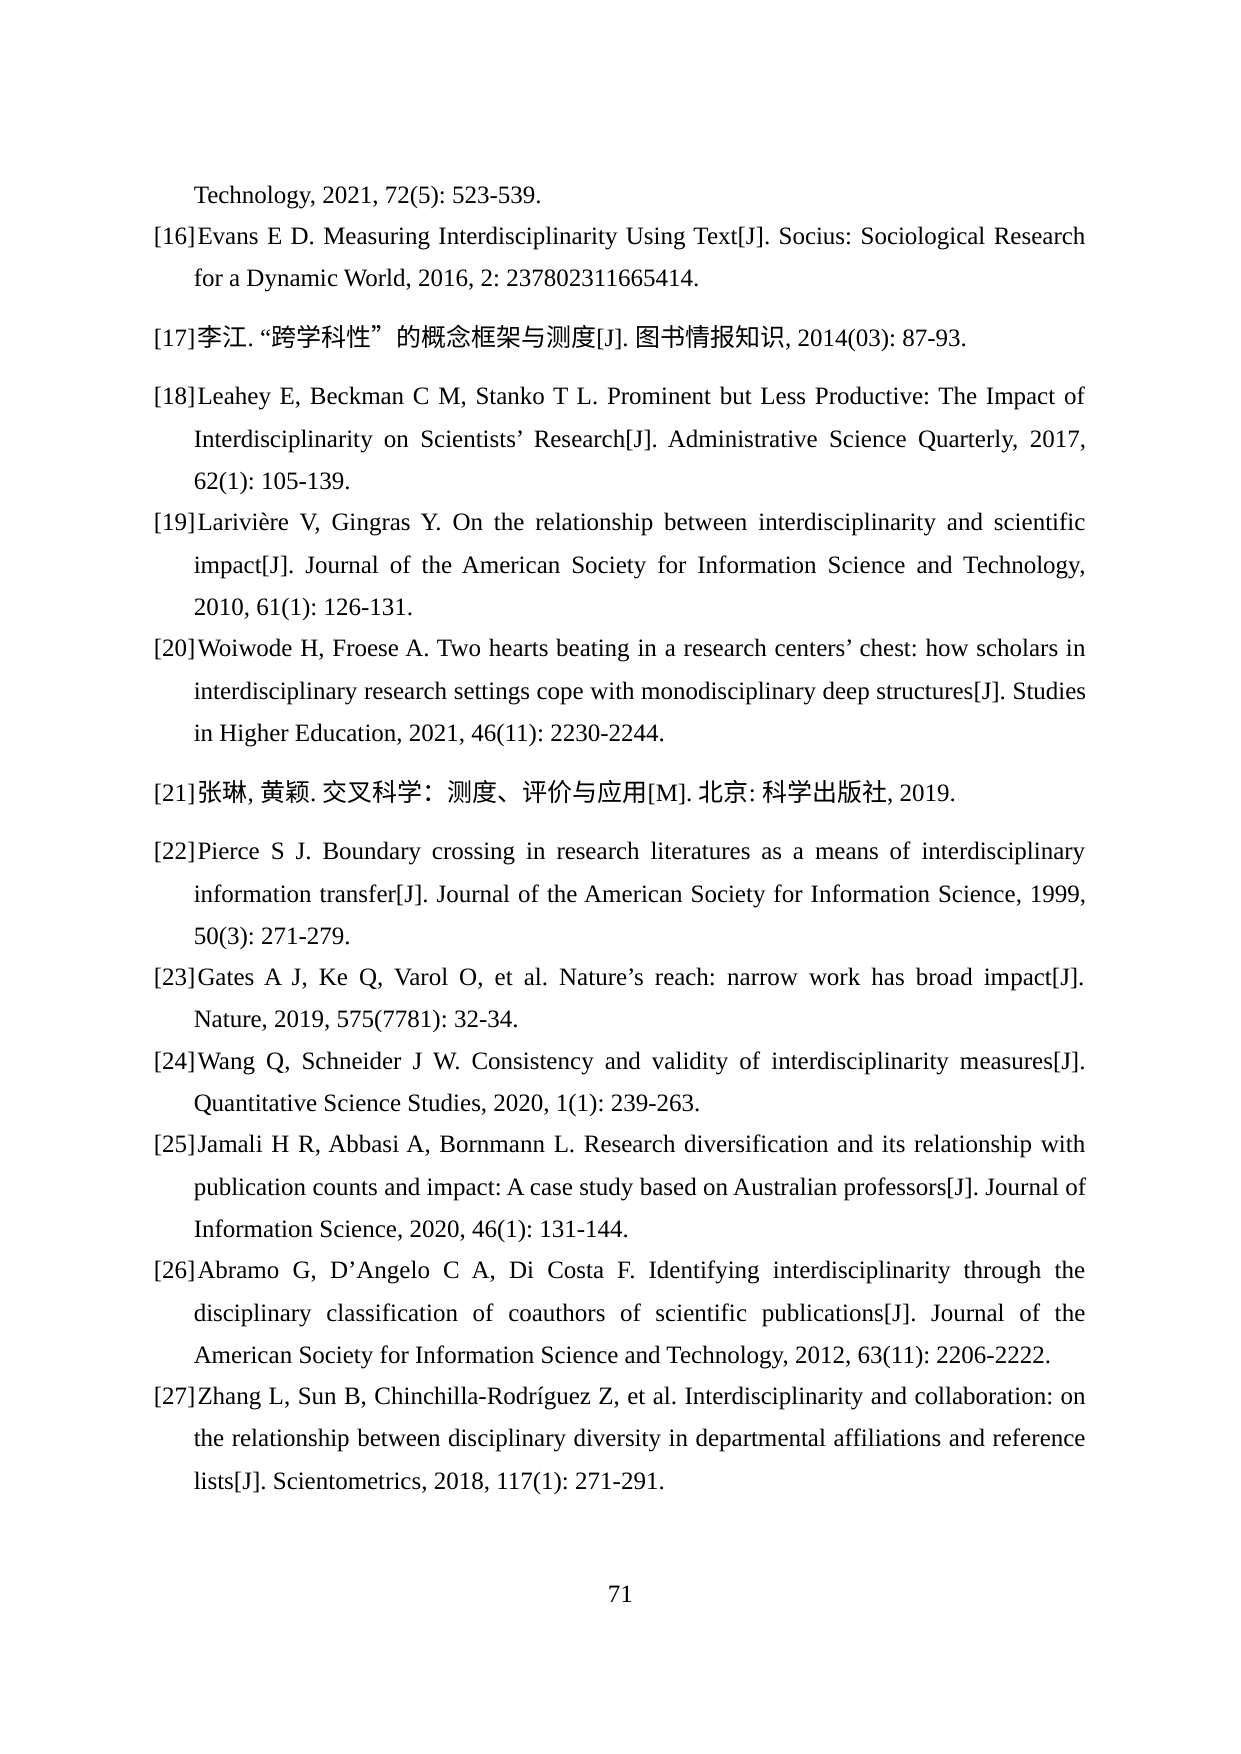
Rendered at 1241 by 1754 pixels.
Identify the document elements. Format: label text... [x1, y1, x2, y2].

text [22] Pierce S J. Boundary crossing in research literatures as a means of interdisciplinary information transfer[J]. Journal of the American Society for Information Science, 1999, 50(3): 271-279. [153, 834, 1087, 952]
text [17] 李江. “跨学科性”的概念框架与测度[J]. 图书情报知识, 2014(03): 87-93. [153, 302, 1087, 370]
text [18] Leahey E, Beckman C M, Stanko T L. Prominent but Less Productive: The Impact of Interdisciplinarity on Scientists’ Research[J]. Administrative Science Quarterly, 2017, 62(1): 105-139. [153, 379, 1087, 498]
text [16] Evans E D. Measuring Interdisciplinarity Using Text[J]. Socius: Sociological Research for a Dynamic World, 2016, 2: 237802311665414. [153, 218, 1087, 295]
text [24] Wang Q, Schneider J W. Consistency and validity of interdisciplinarity measures[J]. Quantitative Science Studies, 2020, 1(1): 239-263. [153, 1043, 1087, 1119]
text [27] Zhang L, Sun B, Chinchilla-Rodríguez Z, et al. Interdisciplinarity and collaboration: on the relationship between disciplinary diversity in departmental affiliations and reference lists[J]. Scientometrics, 2018, 117(1): 271-291. [153, 1378, 1087, 1497]
text [20] Woiwode H, Froese A. Two hearts beating in a research centers’ chest: how scholars in interdisciplinary research settings cope with monodisciplinary deep structures[J]. Studies in Higher Education, 2021, 46(11): 2230-2244. [153, 631, 1087, 749]
text [21] 张琳, 黄颖. 交叉科学：测度、评价与应用[M]. 北京: 科学出版社, 2019. [153, 757, 1087, 824]
text [23] Gates A J, Ke Q, Varol O, et al. Nature’s reach: narrow work has broad impact[J]. Nature, 2019, 575(7781): 32-34. [153, 959, 1087, 1036]
text [26] Abramo G, D’Angelo C A, Di Costa F. Identifying interdisciplinarity through the disciplinary classification of coauthors of scientific publications[J]. Journal of the American Society for Information Science and Technology, 2012, 63(11): 2206-2222. [153, 1253, 1087, 1371]
text [25] Jamali H R, Abbasi A, Bornmann L. Research diversification and its relationship with publication counts and impact: A case study based on Australian professors[J]. Journal of Information Science, 2020, 46(1): 131-144. [153, 1127, 1087, 1245]
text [153, 177, 1087, 211]
text [19] Larivière V, Gingras Y. On the relationship between interdisciplinarity and scientific impact[J]. Journal of the American Society for Information Science and Technology, 2010, 61(1): 126-131. [153, 505, 1087, 623]
